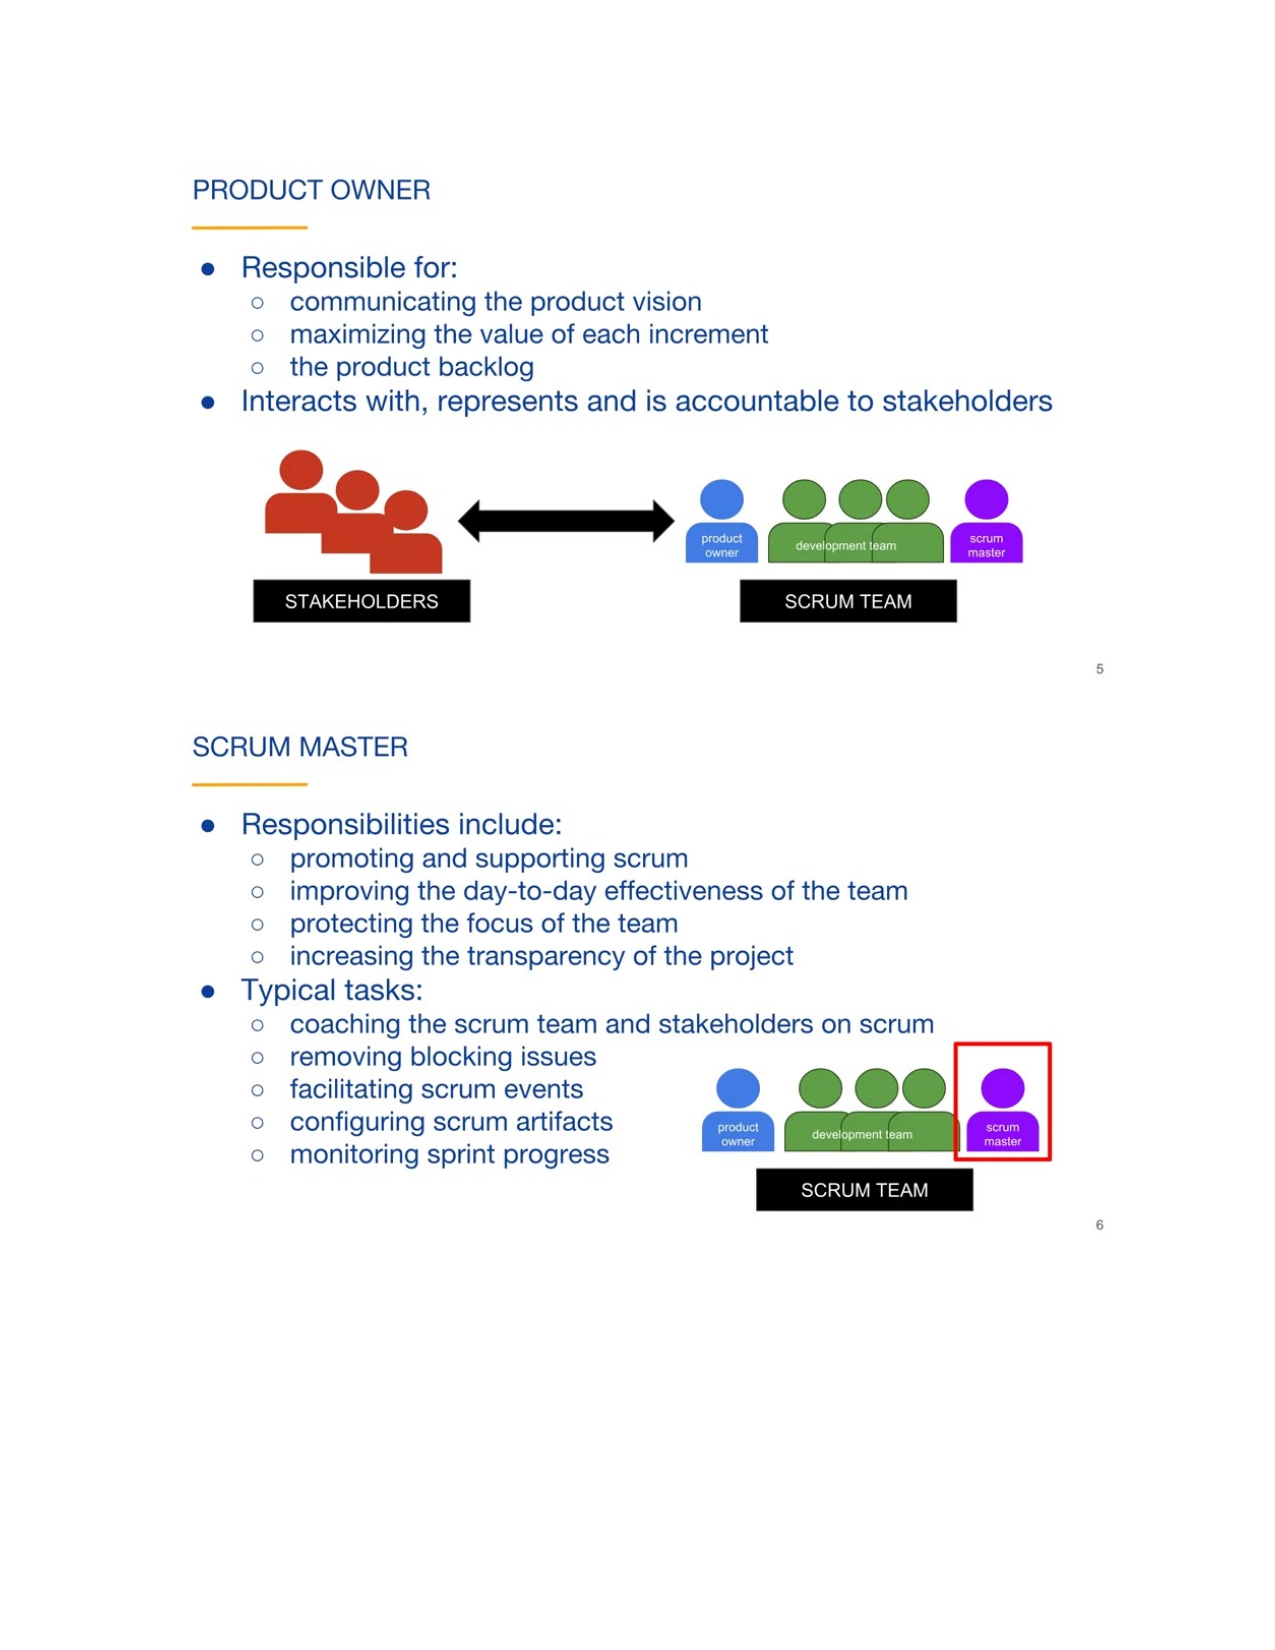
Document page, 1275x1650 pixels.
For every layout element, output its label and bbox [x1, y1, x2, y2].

picture [150, 150, 1125, 699]
picture [150, 706, 1125, 1255]
